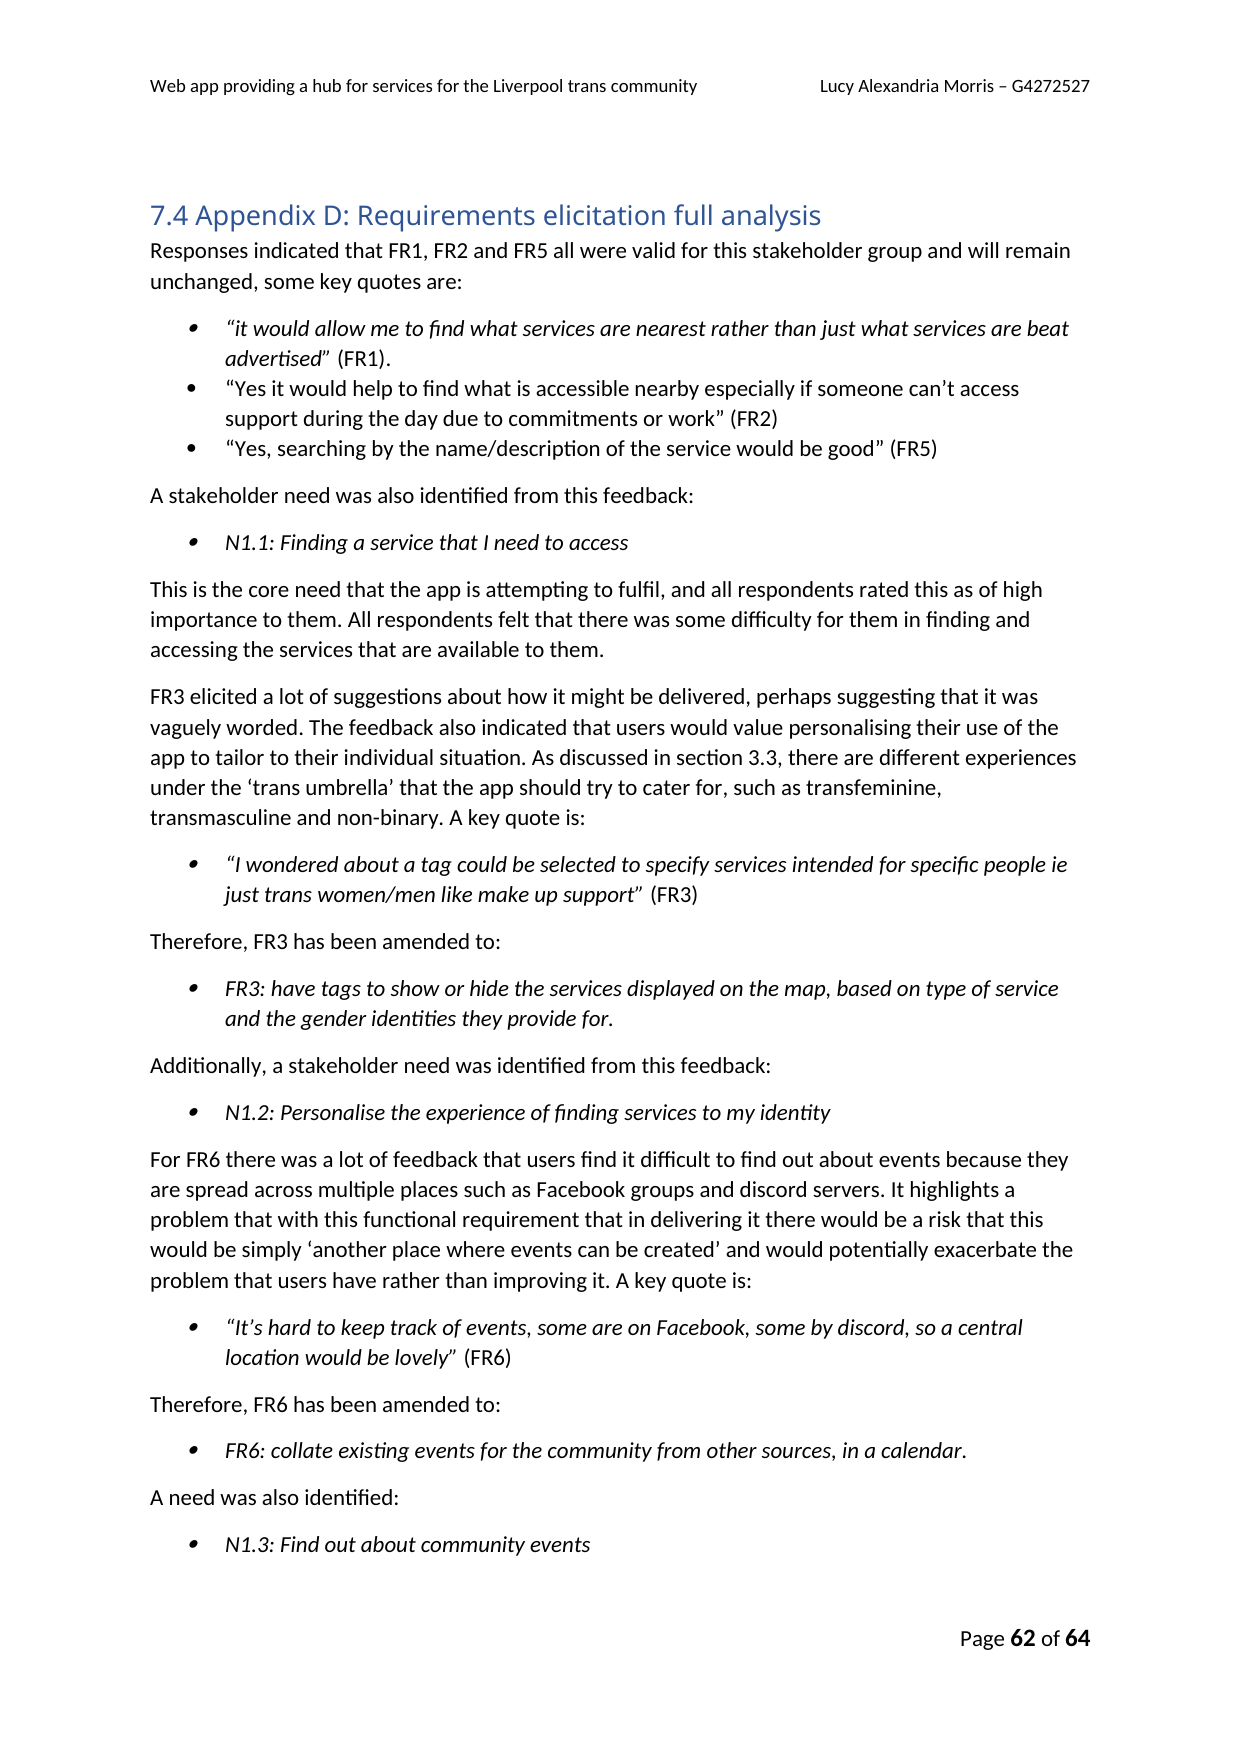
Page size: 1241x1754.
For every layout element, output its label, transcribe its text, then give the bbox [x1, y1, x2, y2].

list FR6: collate existing events for the community from other sources, in a calendar. [187, 1437, 1090, 1465]
text Additionally, a stakeholder need was identified from this feedback: [150, 1051, 1090, 1079]
text Responses indicated that FR1, FR2 and FR5 all were valid for this stakeholder group and will remain unchanged, some key quotes are: [150, 237, 1090, 295]
text Therefore, FR3 has been amended to: [150, 927, 1090, 955]
text A need was also identified: [150, 1483, 1090, 1512]
subtitle 7.4 Appendix D: Requirements elicitation full analysis [150, 197, 1090, 234]
text A stakeholder need was also identified from this feedback: [150, 481, 1090, 509]
list N1.1: Finding a service that I need to access [187, 528, 1090, 556]
text For FR6 there was a lot of feedback that users find it difficult to find out about events because they are spread across multiple places such as Facebook groups and discord servers. It highlights a problem that with this functional requirement that in delivering it there would be a risk that this would be simply ‘another place where events can be created’ and would potentially exacerbate the problem that users have rather than improving it. A key quote is: [150, 1145, 1090, 1294]
list “Yes it would help to find what is accessible nearby especially if someone can’t access support during the day due to commitments or work” (FR2) [187, 374, 1090, 432]
text This is the core need that the app is attempting to fulfil, and all respondents rated this as of high importance to them. All respondents felt that there was some difficulty for them in finding and accessing the services that are available to them. [150, 575, 1090, 664]
list “It’s hard to keep track of events, some are on Facebook, some by discord, so a central location would be lovely” (FR6) [187, 1313, 1090, 1371]
list N1.3: Find out about community events [187, 1530, 1090, 1558]
text FR3 elicited a lot of suggestions about how it might be delivered, perhaps suggesting that it was vaguely worded. The feedback also indicated that users would value personalising their use of the app to tailor to their individual situation. As discussed in section 3.3, there are different experiences under the ‘trans umbrella’ that the app should try to cater for, such as transfeminine, transmasculine and non-binary. A key quote is: [150, 682, 1090, 831]
list N1.2: Personalise the experience of finding services to my identity [187, 1098, 1090, 1126]
list FR3: have tags to show or hide the services displayed on the map, based on type of service and the gender identities they provide for. [187, 974, 1090, 1032]
text Therefore, FR6 has been amended to: [150, 1390, 1090, 1418]
list “it would allow me to find what services are nearest rather than just what services are beat advertised” (FR1). [187, 314, 1090, 372]
list “Yes, searching by the name/description of the service would be good” (FR5) [187, 434, 1090, 463]
list “I wondered about a tag could be selected to specify services intended for specific people ie just trans women/men like make up support” (FR3) [187, 850, 1090, 908]
